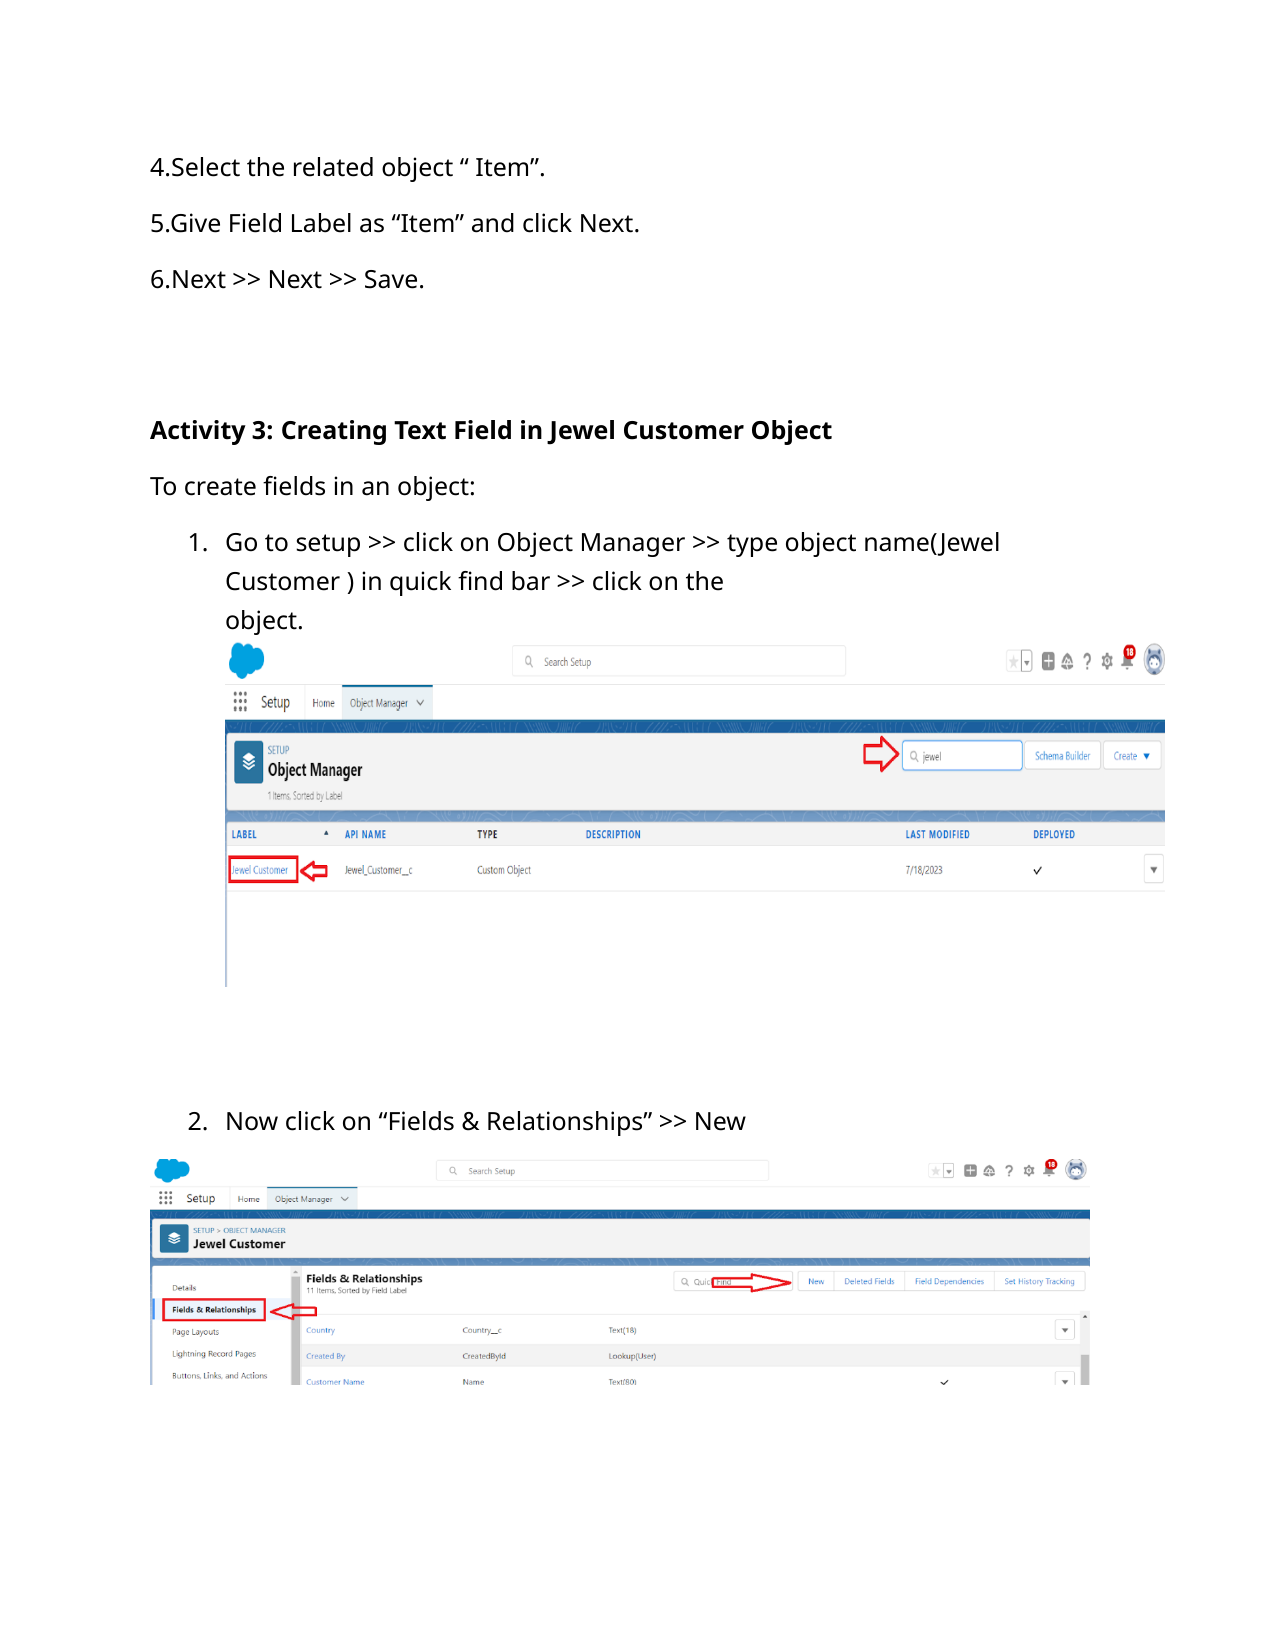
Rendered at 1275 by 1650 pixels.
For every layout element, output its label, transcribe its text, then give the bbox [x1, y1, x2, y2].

text To create fields in an object: [150, 468, 1125, 502]
picture [150, 1159, 1090, 1209]
text 4.Select the related object “ Item”. [150, 150, 1125, 184]
picture [225, 641, 1165, 987]
picture [150, 1212, 1090, 1385]
list Now click on “Fields & Relationships” >> New [187, 1103, 1125, 1137]
text 6.Next >> Next >> Save. [150, 262, 1125, 296]
text 5.Give Field Label as “Item” and click Next. [150, 206, 1125, 240]
text Activity 3: Creating Text Field in Jewel Customer Object [150, 412, 1125, 447]
